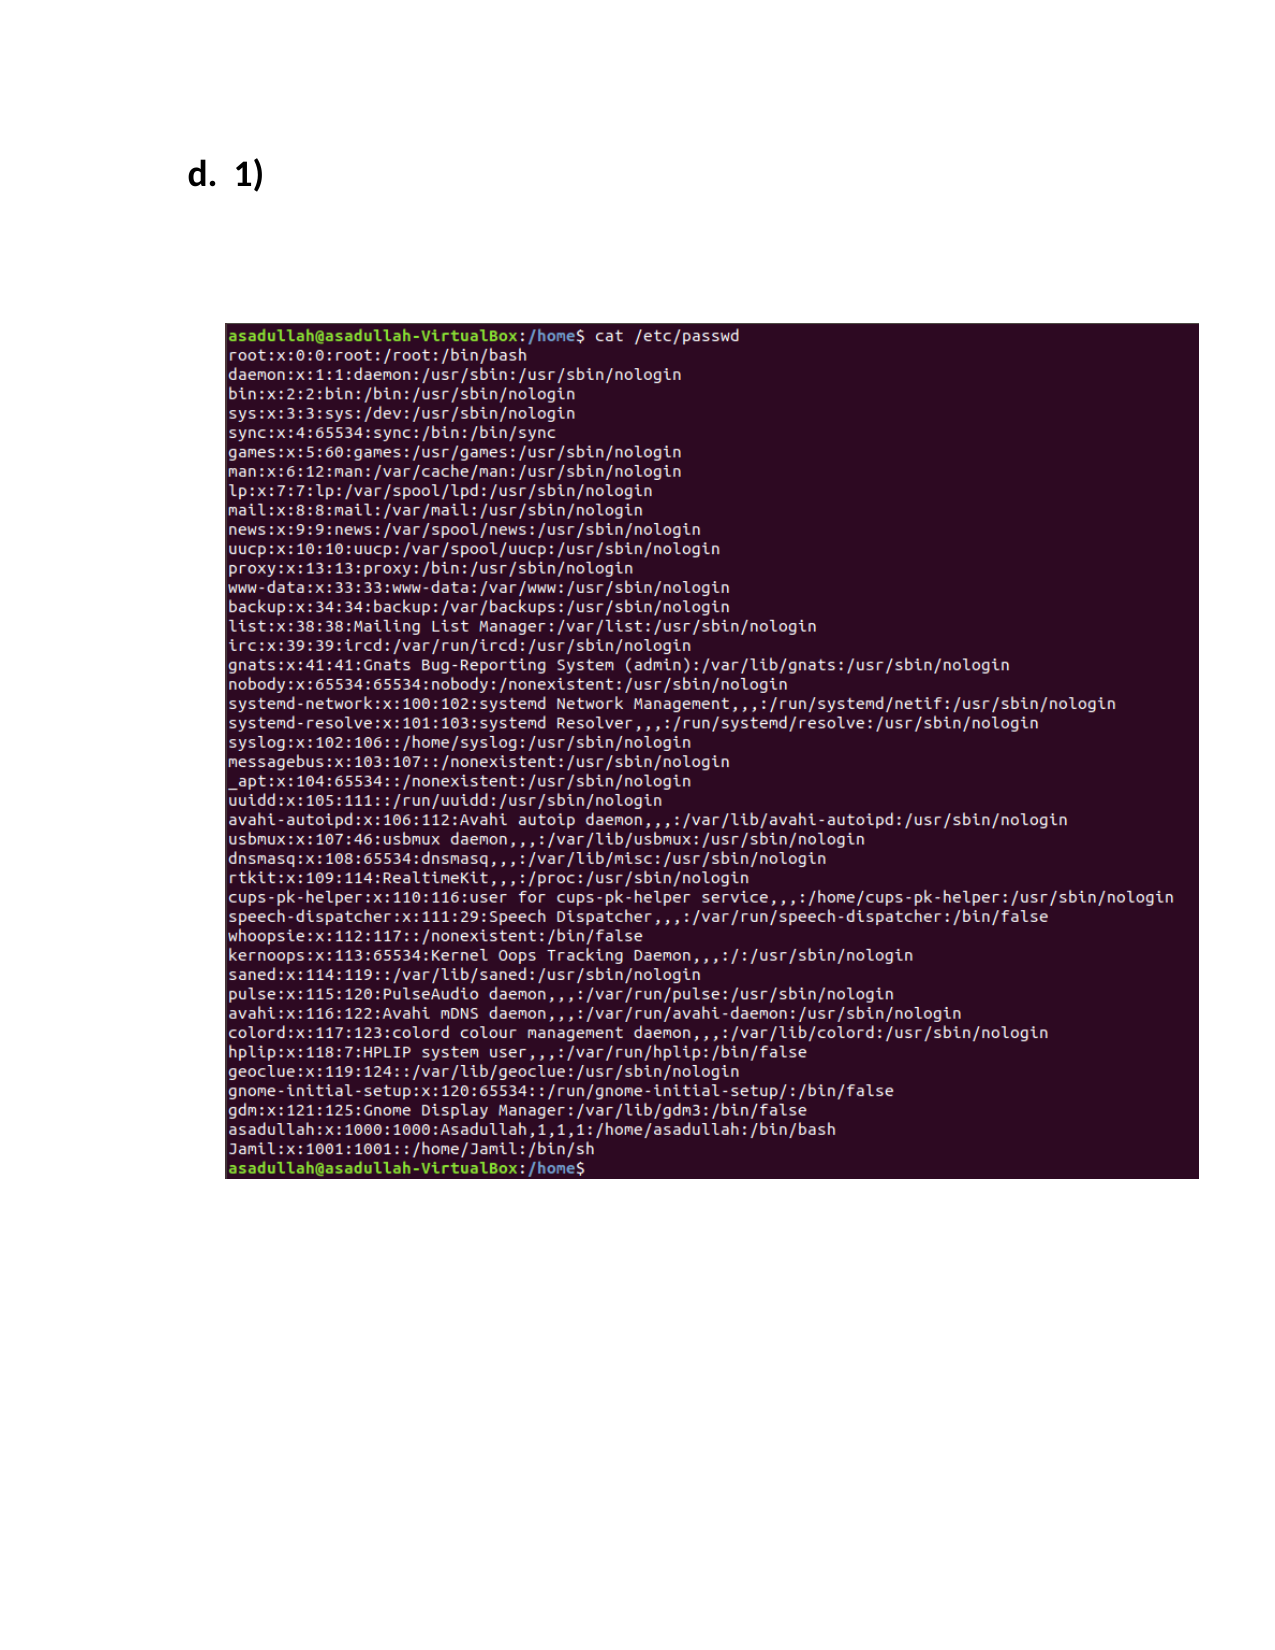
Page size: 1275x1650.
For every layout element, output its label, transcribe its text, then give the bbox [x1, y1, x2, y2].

picture [225, 323, 1199, 1179]
